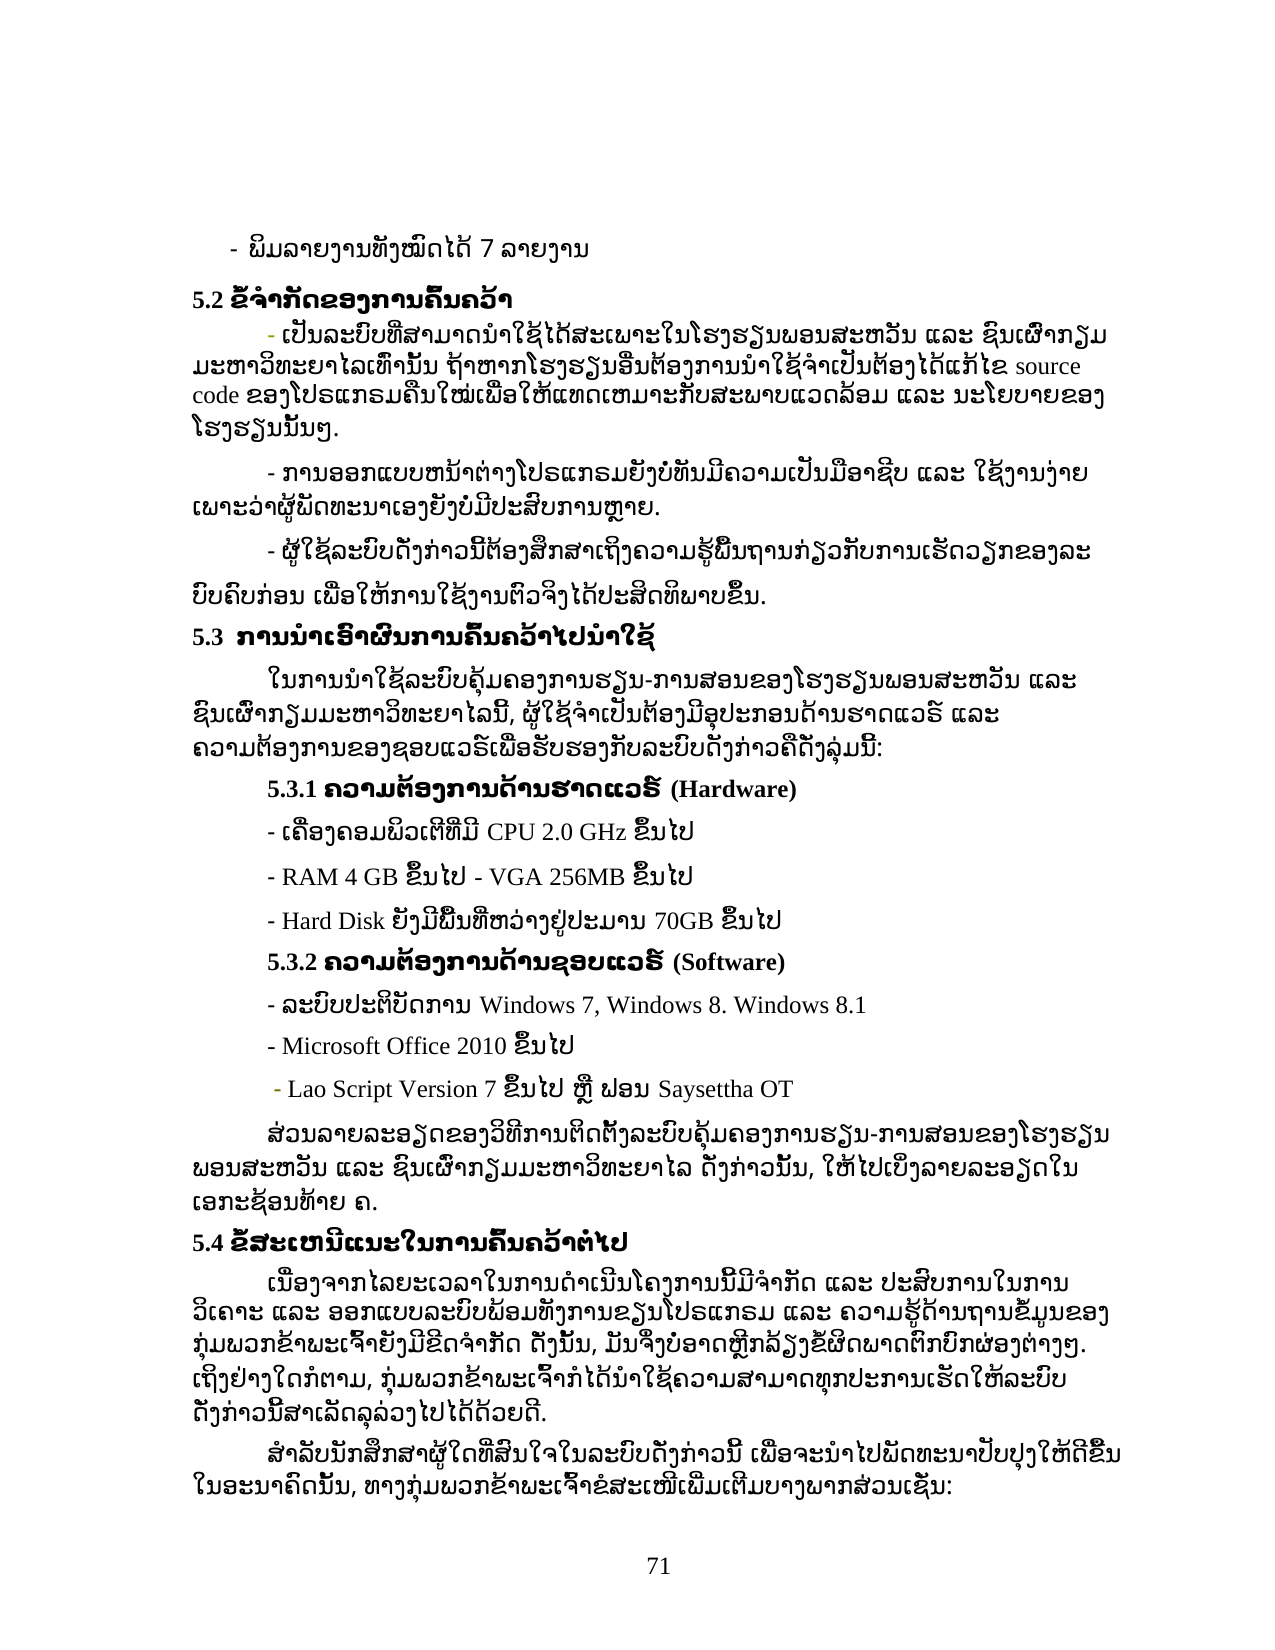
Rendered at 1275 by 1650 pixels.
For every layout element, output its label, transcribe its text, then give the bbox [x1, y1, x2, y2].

text 5.3.1 ຄວາມຕ້ອງການດ້ານຮາດແວຣ໌ (Hardware) [192, 774, 1125, 803]
text 5.4 ຂໍ້ສະເຫນີແນະໃນການຄົ້ນຄວ້າຕໍ່ໄປ [192, 1228, 1125, 1257]
text - Lao Script Version 7 ຂຶ້ນໄປ ຫຼື ຟອນ Saysettha OT [192, 1071, 1125, 1105]
text - ພິມລາຍງານທັງໝົດໄດ້ 7 ລາຍງານ [229, 230, 1125, 264]
text - RAM 4 GB ຂຶ້ນໄປ - VGA 256MB ຂຶ້ນໄປ [192, 858, 1125, 892]
text ໃນການນໍາໃຊ້ລະບົບຄຸ້ມຄອງການຮຽນ-ການສອນຂອງໂຮງຮຽນພອນສະຫວັນ ແລະ ຊົນເຜົ່າກຽມມະຫາວິທະຍາໄລນີ້, ຜູ້ໃຊ້ຈໍາເປັນຕ້ອງມີອຸປະກອນດ້ານຮາດແວຣ໌ ແລະ ຄວາມຕ້ອງການຂອງຊອບແວຣ໌ເພື່ອຮັບຮອງກັບລະບົບດັງກ່າວຄືດັ່ງລຸ່ມນີ້: [192, 661, 1125, 764]
subtitle 5.2 ຂໍ້ຈໍາກັດຂອງການຄົ້ນຄວ້າ [192, 285, 1125, 314]
text 5.3 ການນໍາເອົາຜົນການຄົ້ນຄວ້າໄປນໍາໃຊ້ [192, 622, 1125, 651]
text - Hard Disk ຍັງມີພື້ນທີ່ຫວ່າງຢູ່ປະມານ 70GB ຂຶ້ນໄປ [192, 903, 1125, 937]
text ສ່ວນລາຍລະອຽດຂອງວິທີການຕິດຕັ້ງລະບົບຄຸ້ມຄອງການຮຽນ-ການສອນຂອງໂຮງຮຽນ ພອນສະຫວັນ ແລະ ຊົນເຜົ່າກຽມມະຫາວິທະຍາໄລ ດັ່ງກ່າວນັ້ນ, ໃຫ້ໄປເບິ່ງລາຍລະອຽດໃນເອກະຊ້ອນທ້າຍ ຄ. [192, 1116, 1125, 1218]
text - Microsoft Office 2010 ຂຶ້ນໄປ [192, 1031, 1125, 1061]
text - ຜູ້ໃຊ້ລະບົບດັ່ງກ່າວນີ້ຕ້ອງສຶກສາເຖິງຄວາມຮູ້ພື້ນຖານກ່ຽວກັບການເຮັດວຽກຂອງລະ [192, 533, 1125, 567]
text ສຳລັບນັກສຶກສາຜູ້ໃດທີ່ສົນໃຈໃນລະບົບດັ່ງກ່າວນີ້ ເພື່ອຈະນຳໄປພັດທະນາປັບປຸງໃຫ້ດີຂື້ນໃນອະນາຄົດນັ້ນ, ທາງກຸ່ມພວກຂ້າພະເຈົ້າຂໍສະເໜີເພີ່ມເຕີມບາງພາກສ່ວນເຊັ່ນ: [192, 1439, 1125, 1502]
text - ເປັນລະບົບທີ່ສາມາດນໍາໃຊ້ໄດ້ສະເພາະໃນໂຮງຮຽນພອນສະຫວັນ ແລະ ຊົນເຜົ່າກຽມມະຫາວິທະຍາໄລເທົ່ານັ້ນ ຖ້າຫາກໂຮງຮຽນອື່ນຕ້ອງການນໍາໃຊ້ຈໍາເປັນຕ້ອງໄດ້ແກ້ໄຂ source code ຂອງໂປຣແກຣມຄືນໃໝ່ເພື່ອໃຫ້ແທດເຫມາະກັບສະພາບແວດລ້ອມ ແລະ ນະໂຍບາຍຂອງໂຮງຮຽນນັ້ນໆ. [192, 317, 1125, 444]
text 5.3.2 ຄວາມຕ້ອງການດ້ານຊອບແວຣ໌ (Software) [192, 947, 1125, 976]
text - ການອອກແບບຫນ້າຕ່າງໂປຣແກຣມຍັງບໍ່ທັນມີຄວາມເປັນມືອາຊີບ ແລະ ໃຊ້ງານງ່າຍເພາະວ່າຜູ້ພັດທະນາເອງຍັງບໍ່ມີປະສົບການຫຼາຍ. [192, 454, 1125, 522]
text ບົບຄົບກ່ອນ ເພື່ອໃຫ້ການໃຊ້ງານຕົວຈິງໄດ້ປະສິດທິພາບຂຶ້ນ. [192, 577, 1125, 611]
text - ລະບົບປະຕິບັດການ Windows 7, Windows 8. Windows 8.1 [192, 987, 1125, 1021]
text - ເຄື່ອງຄອມພິວເຕີທີ່ມີ CPU 2.0 GHz ຂຶ້ນໄປ [192, 814, 1125, 848]
text ເນື່ອງຈາກໄລຍະເວລາໃນການດໍາເນີນໂຄງການນີ້ມີຈໍາກັດ ແລະ ປະສົບການໃນການ ວິເຄາະ ແລະ ອອກແບບລະບົບພ້ອມທັງການຂຽນໂປຣແກຣມ ແລະ ຄວາມຮູ້ດ້ານຖານຂໍ້ມູນຂອງ ກຸ່ມພວກຂ້າພະເຈົ້າຍັງມີຂີດຈໍາກັດ ດັ່ງນັ້ນ, ມັນຈຶ່ງບໍ່ອາດຫຼີກລ້ຽງຂໍ້ຜິດພາດຕົກບົກຜ່ອງຕ່າງໆ. ເຖິງຢ່າງໃດກໍຕາມ, ກຸ່ມພວກຂ້າພະເຈົ້າກໍໄດ້ນໍາໃຊ້ຄວາມສາມາດທຸກປະການເຮັດໃຫ້ລະບົບດັ່ງກ່າວນີ້ສາເລັດລຸລ່ວງໄປໄດ້ດ້ວຍດີ. [192, 1268, 1125, 1428]
